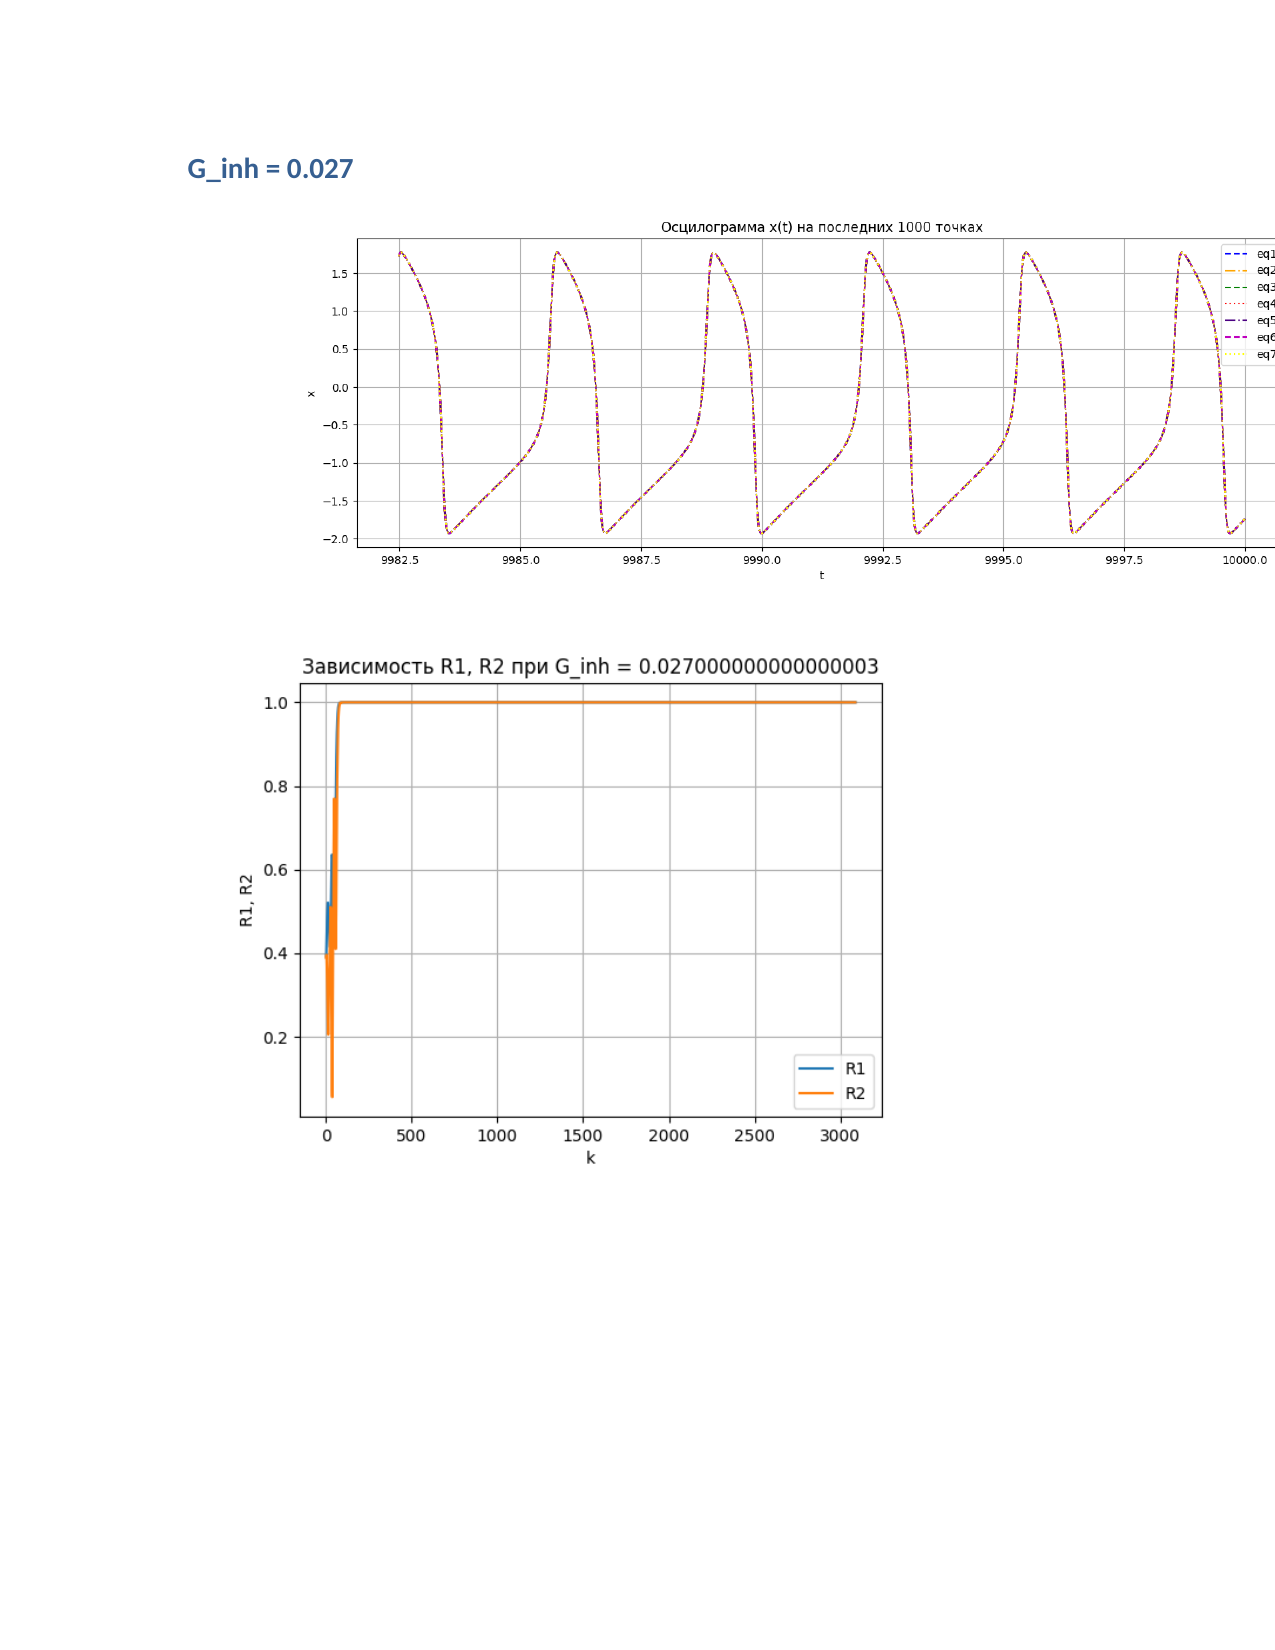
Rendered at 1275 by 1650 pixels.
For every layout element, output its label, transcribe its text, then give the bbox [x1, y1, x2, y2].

subtitle G_inh = 0.027 [187, 150, 1087, 186]
picture [206, 615, 957, 1179]
picture [206, 191, 1275, 591]
